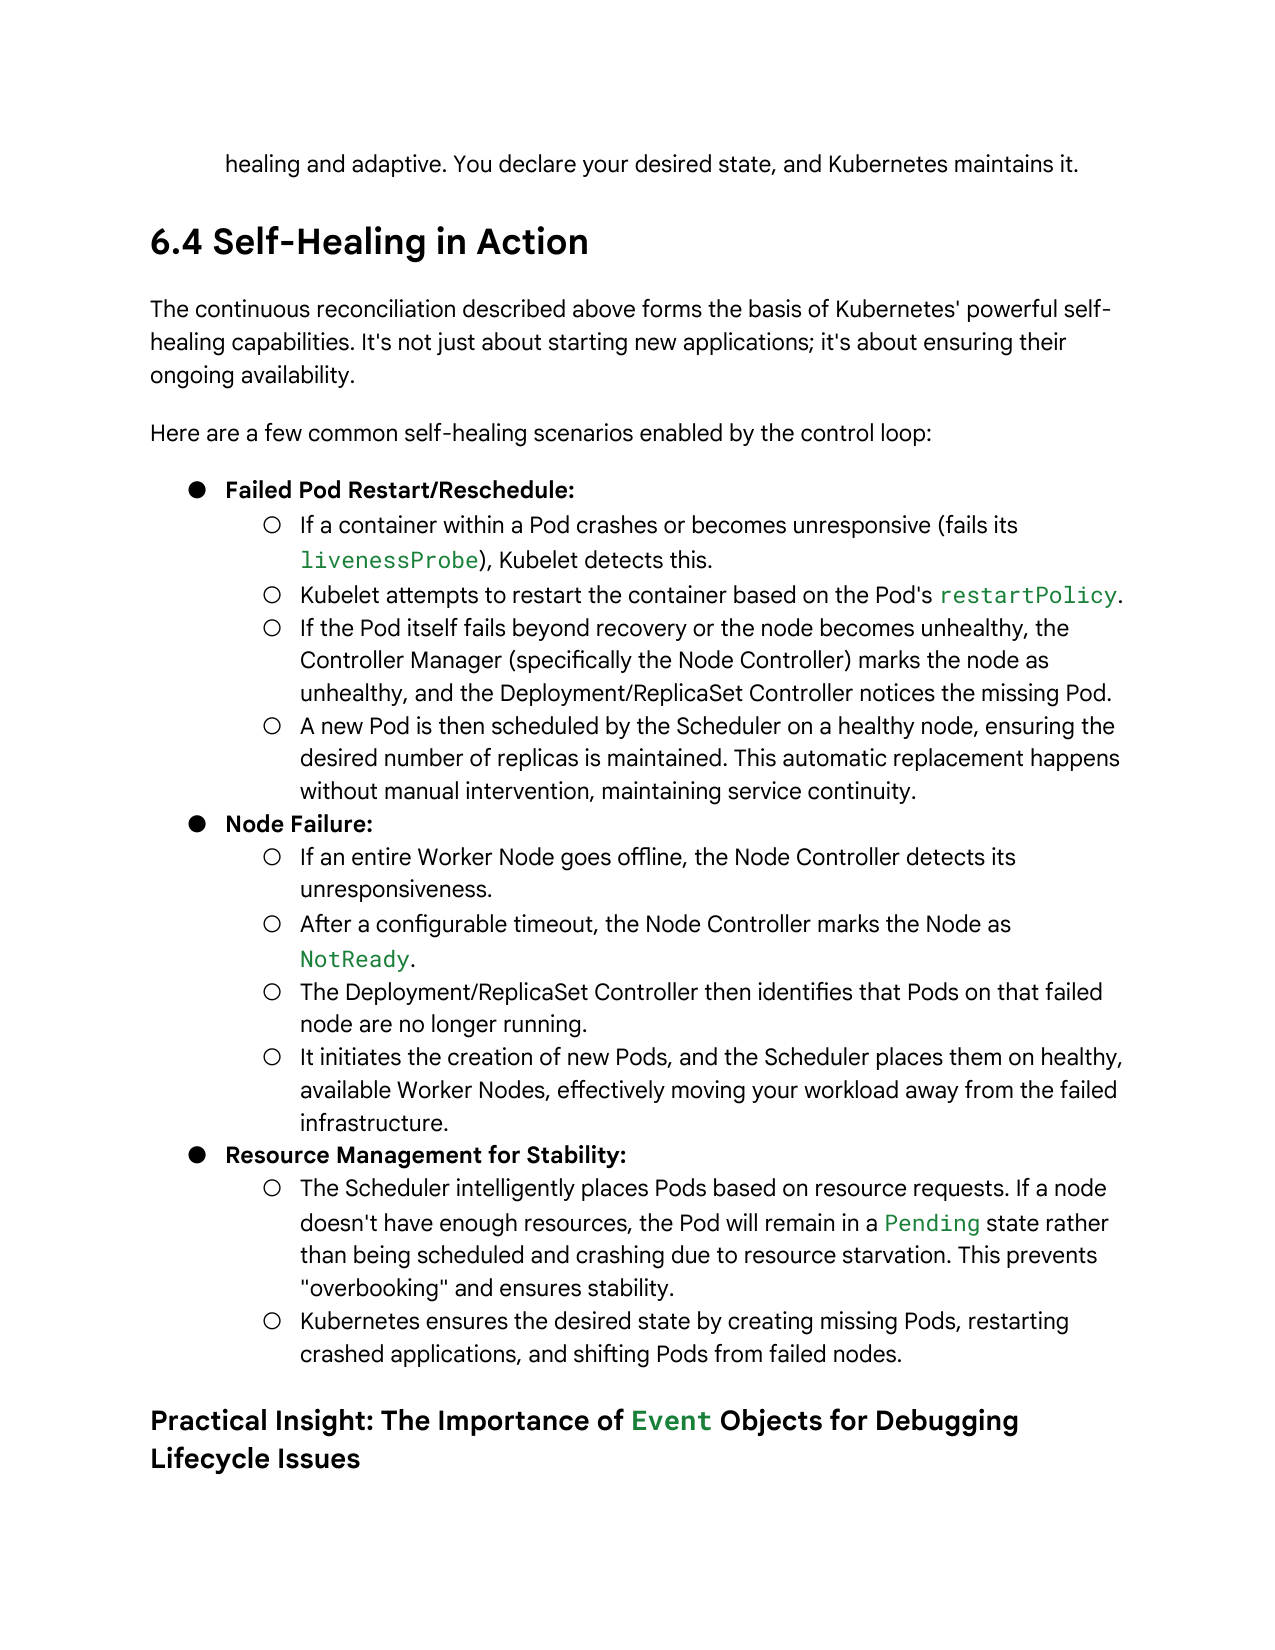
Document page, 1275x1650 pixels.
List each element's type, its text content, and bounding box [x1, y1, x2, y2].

list If a container within a Pod crashes or becomes unresponsive (fails its livenessProbe), Kubelet detects this. [262, 509, 1125, 575]
list A new Pod is then scheduled by the Scheduler on a healthy node, ensuring the desired number of replicas is maintained. This automatic replacement happens without manual intervention, maintaining service continuity. [262, 712, 1125, 806]
list Failed Pod Restart/Reschedule: [187, 477, 1125, 505]
list Node Failure: [187, 810, 1125, 839]
list The Deployment/ReplicaSet Controller then identifies that Pods on that failed node are no longer running. [262, 978, 1125, 1039]
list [187, 150, 1125, 179]
list After a configurable timeout, the Node Controller marks the Node as NotReady. [262, 908, 1125, 974]
list Resource Management for Stability: [187, 1141, 1125, 1170]
list The Scheduler intelligently places Pods based on resource requests. If a node doesn't have enough resources, the Pod will remain in a Pending state rather than being scheduled and crashing due to resource starvation. This prevents "overbooking" and ensures stability. [262, 1174, 1125, 1303]
list Kubelet attempts to restart the container based on the Pod's restartPolicy. [262, 579, 1125, 609]
subtitle 6.4 Self-Healing in Action [150, 220, 1125, 264]
text Here are a few common self-healing scenarios enabled by the control loop: [150, 419, 1125, 448]
list Kubernetes ensures the desired state by creating missing Pods, restarting crashed applications, and shifting Pods from failed nodes. [262, 1307, 1125, 1368]
subtitle Practical Insight: The Importance of Event Objects for Debugging Lifecycle Issues [150, 1402, 1125, 1477]
list If an entire Worker Node goes offline, the Node Controller detects its unresponsiveness. [262, 843, 1125, 904]
list If the Pod itself fails beyond recovery or the node becomes unhealthy, the Controller Manager (specifically the Node Controller) marks the node as unhealthy, and the Deployment/ReplicaSet Controller notices the missing Pod. [262, 614, 1125, 708]
list It initiates the creation of new Pods, and the Scheduler places them on healthy, available Worker Nodes, effectively moving your workload away from the failed infrastructure. [262, 1043, 1125, 1137]
text The continuous reconciliation described above forms the basis of Kubernetes' powerful self-healing capabilities. It's not just about starting new applications; it's about ensuring their ongoing availability. [150, 296, 1125, 390]
